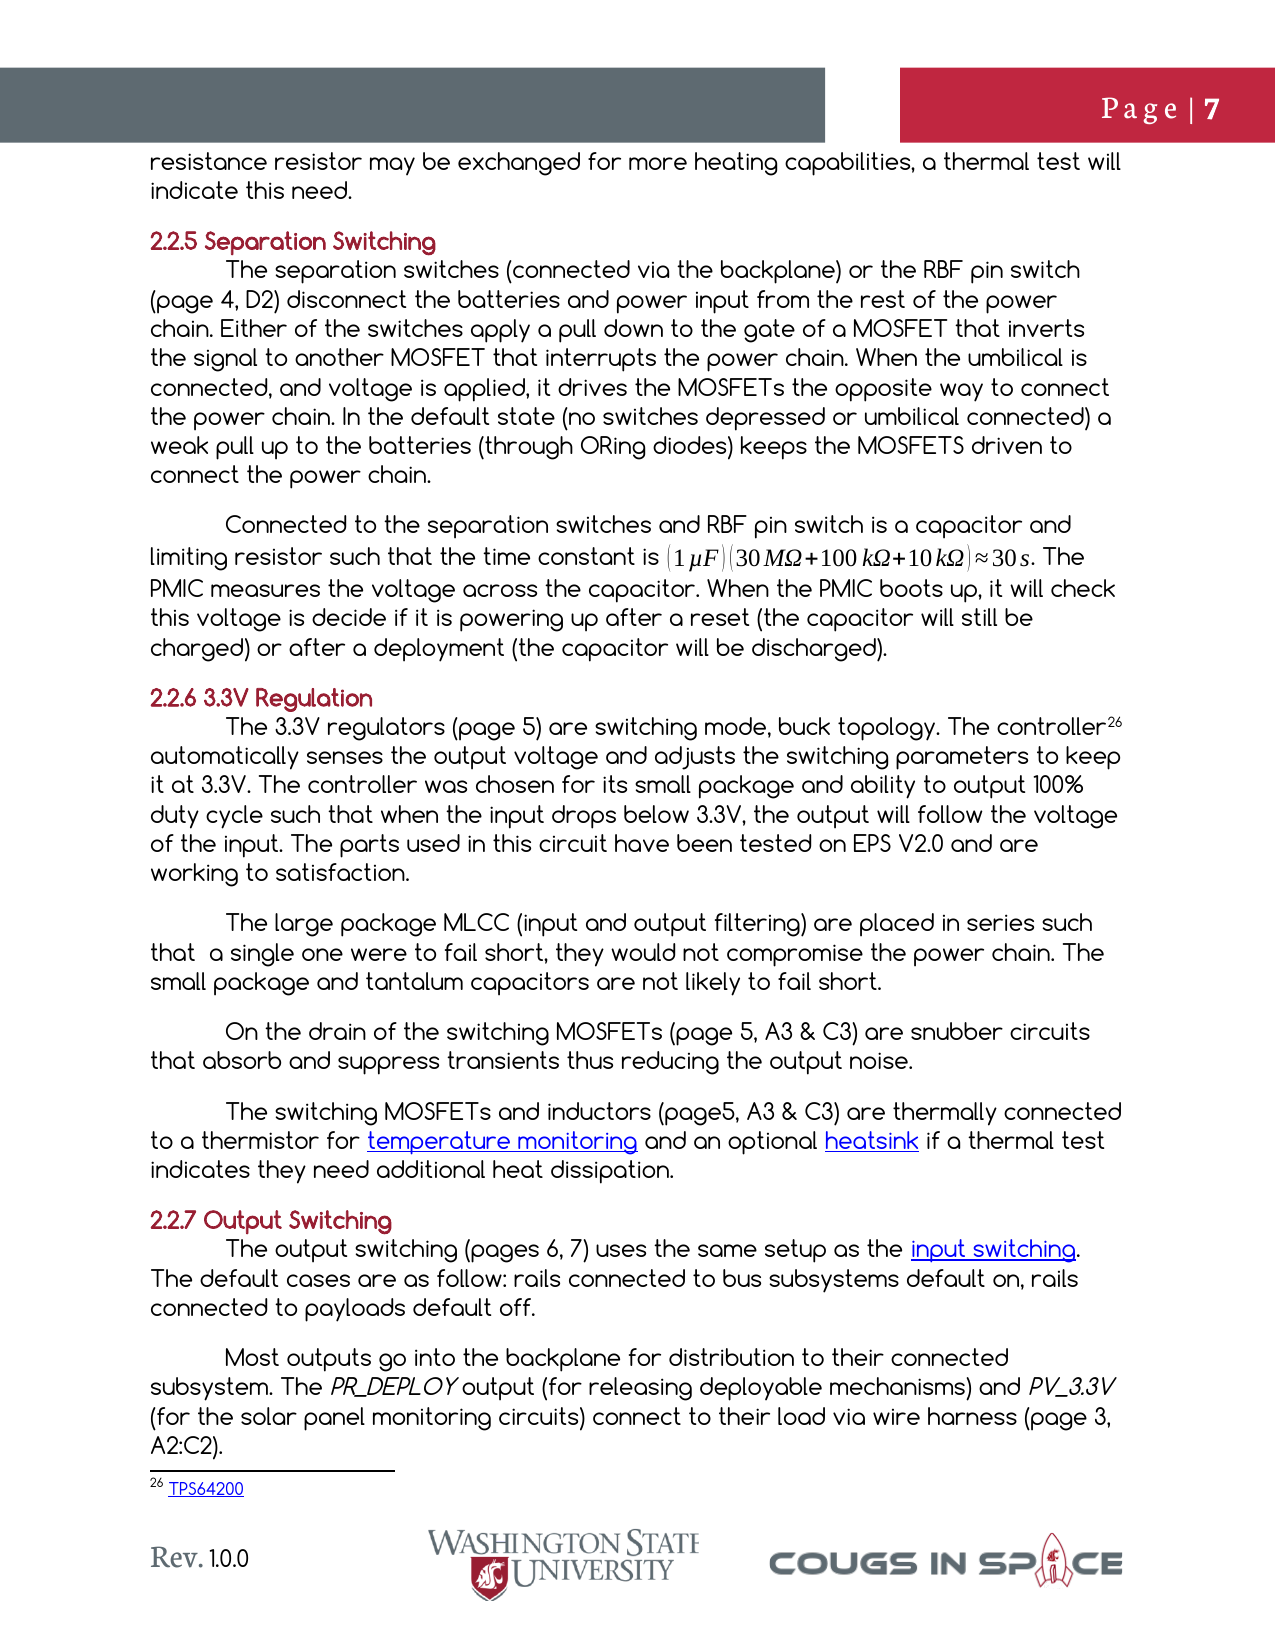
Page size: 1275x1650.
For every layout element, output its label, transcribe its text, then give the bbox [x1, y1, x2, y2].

picture [426, 1528, 699, 1601]
picture [769, 1532, 1123, 1589]
text The 3.3V regulators (page 5) are switching mode, buck topology. The controller automatically senses the output voltage and adjusts the switching parameters to keep it at 3.3V. The controller was chosen for its small package and ability to output 100% duty cycle such that when the input drops below 3.3V, the output will follow the voltage of the input. The parts used in this circuit have been tested on EPS V2.0 and are working to satisfaction. [150, 715, 1125, 887]
text The switching MOSFETs and inductors (page5, A3 & C3) are thermally connected to a thermistor for temperature monitoring and an optional heatsink if a thermal test indicates they need additional heat dissipation. [150, 1100, 1125, 1184]
text The large package MLCC (input and output filtering) are placed in series such that a single one were to fail short, they would not compromise the power chain. The small package and tantalum capacitors are not likely to fail short. [150, 912, 1125, 996]
text The output switching (pages 6, 7) uses the same setup as the input switching. The default cases are as follow: rails connected to bus subsystems default on, rails connected to payloads default off. [150, 1238, 1125, 1322]
text Connected to the separation switches and RBF pin switch is a capacitor and limiting resistor such that the time constant is . The PMIC measures the voltage across the capacitor. When the PMIC boots up, it will check this voltage is decide if it is powering up after a reset (the capacitor will still be charged) or after a deployment (the capacitor will be discharged). [150, 514, 1125, 661]
subtitle 2.2.5 Separation Switching [150, 229, 1125, 255]
subtitle 2.2.6 3.3V Regulation [150, 686, 1125, 711]
text Most outputs go into the backplane for distribution to their connected subsystem. The PR_DEPLOY output (for releasing deployable mechanisms) and PV_3.3V (for the solar panel monitoring circuits) connect to their load via wire harness (page 3, A2:C2). [150, 1346, 1125, 1459]
text On the drain of the switching MOSFETs (page 5, A3 & C3) are snubber circuits that absorb and suppress transients thus reducing the output noise. [150, 1020, 1125, 1075]
text The separation switches (connected via the backplane) or the RBF pin switch (page 4, D2) disconnect the batteries and power input from the rest of the power chain. Either of the switches apply a pull down to the gate of a MOSFET that inverts the signal to another MOSFET that interrupts the power chain. When the umbilical is connected, and voltage is applied, it drives the MOSFETs the opposite way to connect the power chain. In the default state (no switches depressed or umbilical connected) a weak pull up to the batteries (through ORing diodes) keeps the MOSFETS driven to connect the power chain. [150, 259, 1125, 489]
subtitle 2.2.7 Output Switching [150, 1208, 1125, 1234]
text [150, 150, 1125, 205]
